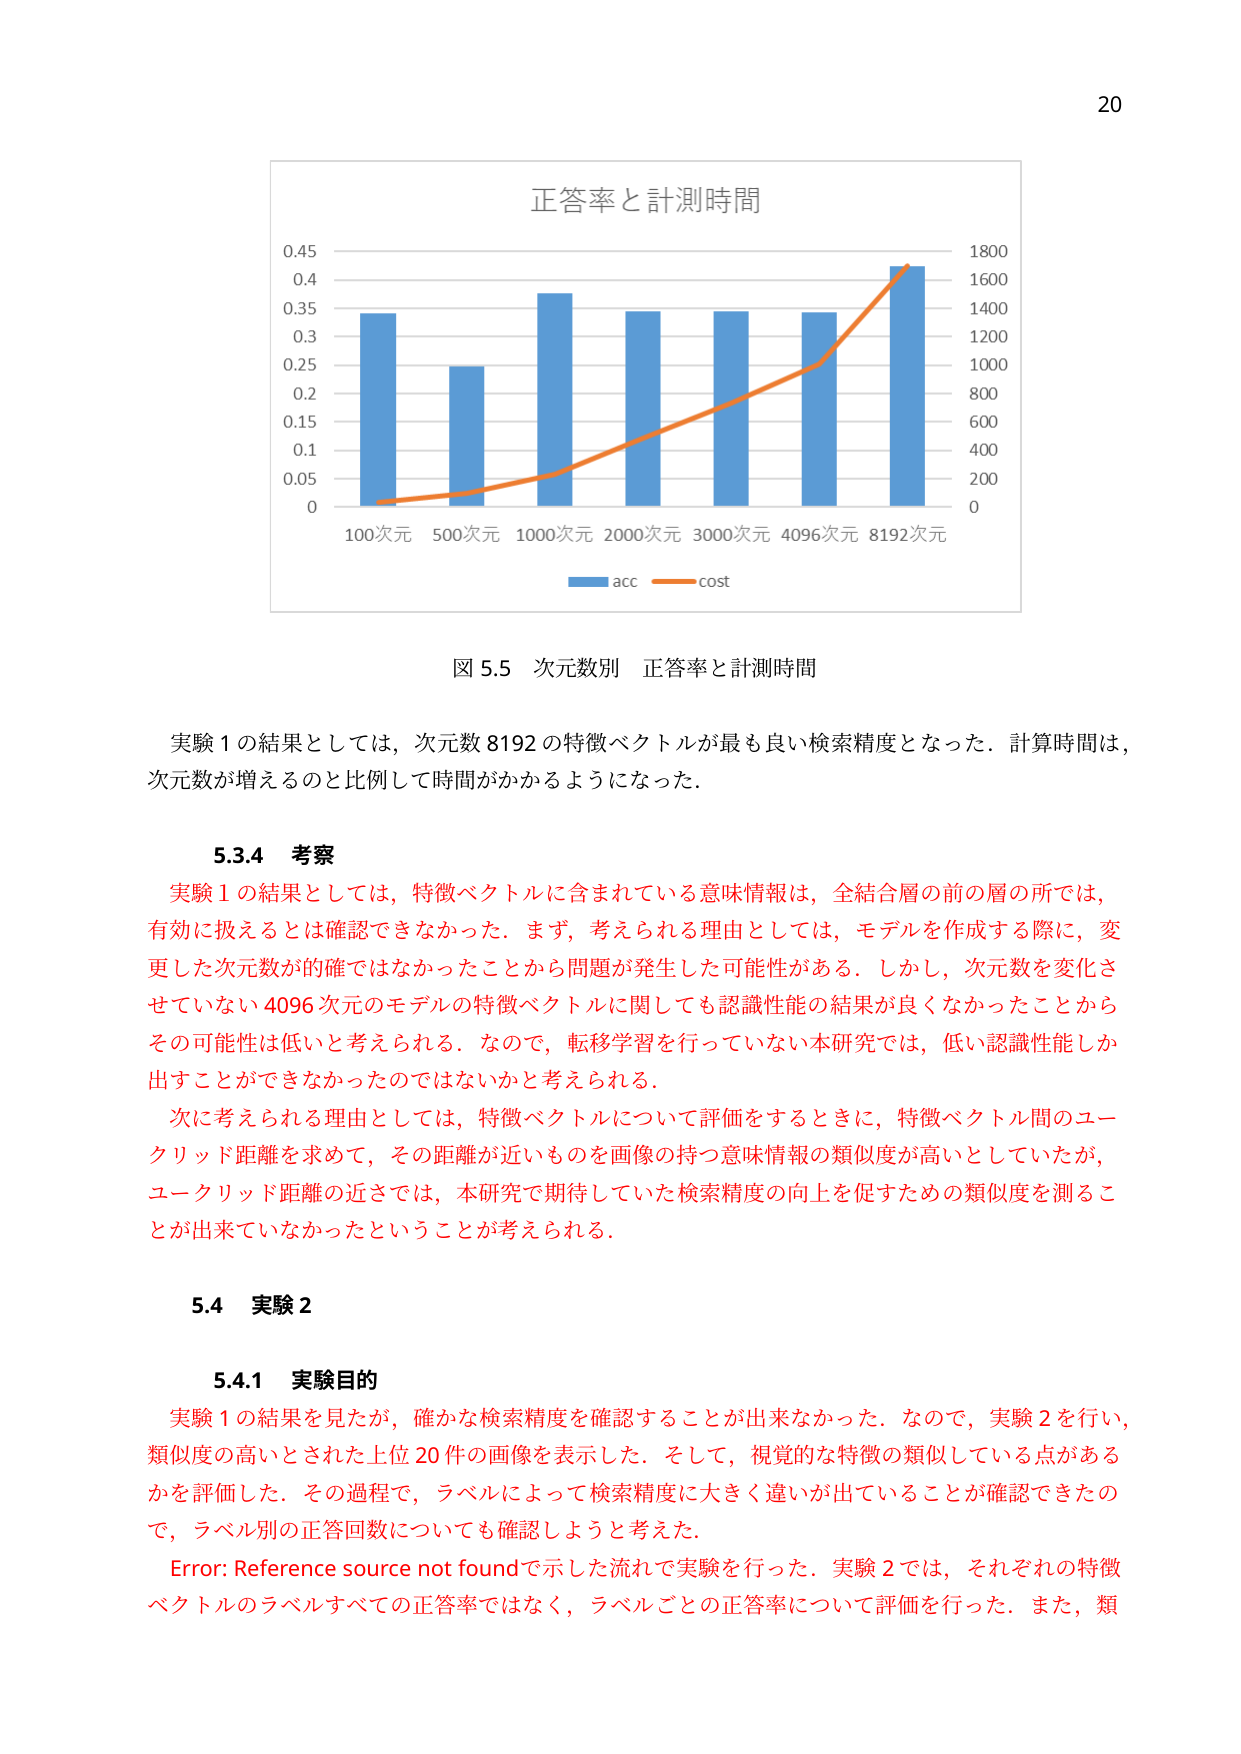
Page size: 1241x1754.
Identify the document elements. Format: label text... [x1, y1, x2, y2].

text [148, 1548, 1122, 1623]
picture [269, 160, 1022, 613]
text 次に考えられる理由としては，特徴ベクトルについて評価をするときに，特徴ベクトル間のユークリッド距離を求めて，その距離が近いものを画像の持つ意味情報の類似度が高いとしていたが，ユークリッド距離の近さでは，本研究で期待していた検索精度の向上を促すための類似度を測ることが出来ていなかったということが考えられる． [148, 1098, 1122, 1248]
text 実験1の結果としては，次元数8192の特徴ベクトルが最も良い検索精度となった．計算時間は，次元数が増えるのと比例して時間がかかるようになった． [148, 723, 1122, 798]
subtitle 実験2 [191, 1286, 1122, 1323]
subtitle 実験目的 [169, 1361, 1100, 1398]
text 実験１の結果としては，特徴ベクトルに含まれている意味情報は，全結合層の前の層の所では，有効に扱えるとは確認できなかった．まず，考えられる理由としては，モデルを作成する際に，変更した次元数が的確ではなかったことから問題が発生した可能性がある．しかし，次元数を変化させていない4096次元のモデルの特徴ベクトルに関しても認識性能の結果が良くなかったことからその可能性は低いと考えられる．なので，転移学習を行っていない本研究では，低い認識性能しか出すことができなかったのではないかと考えられる． [148, 873, 1122, 1098]
subtitle 考察 [169, 836, 1100, 873]
text 実験1の結果を見たが，確かな検索精度を確認することが出来なかった．なので，実験2を行い，類似度の高いとされた上位20件の画像を表示した．そして，視覚的な特徴の類似している点があるかを評価した．その過程で，ラベルによって検索精度に大きく違いが出ていることが確認できたので，ラベル別の正答回数についても確認しようと考えた． [148, 1398, 1122, 1548]
